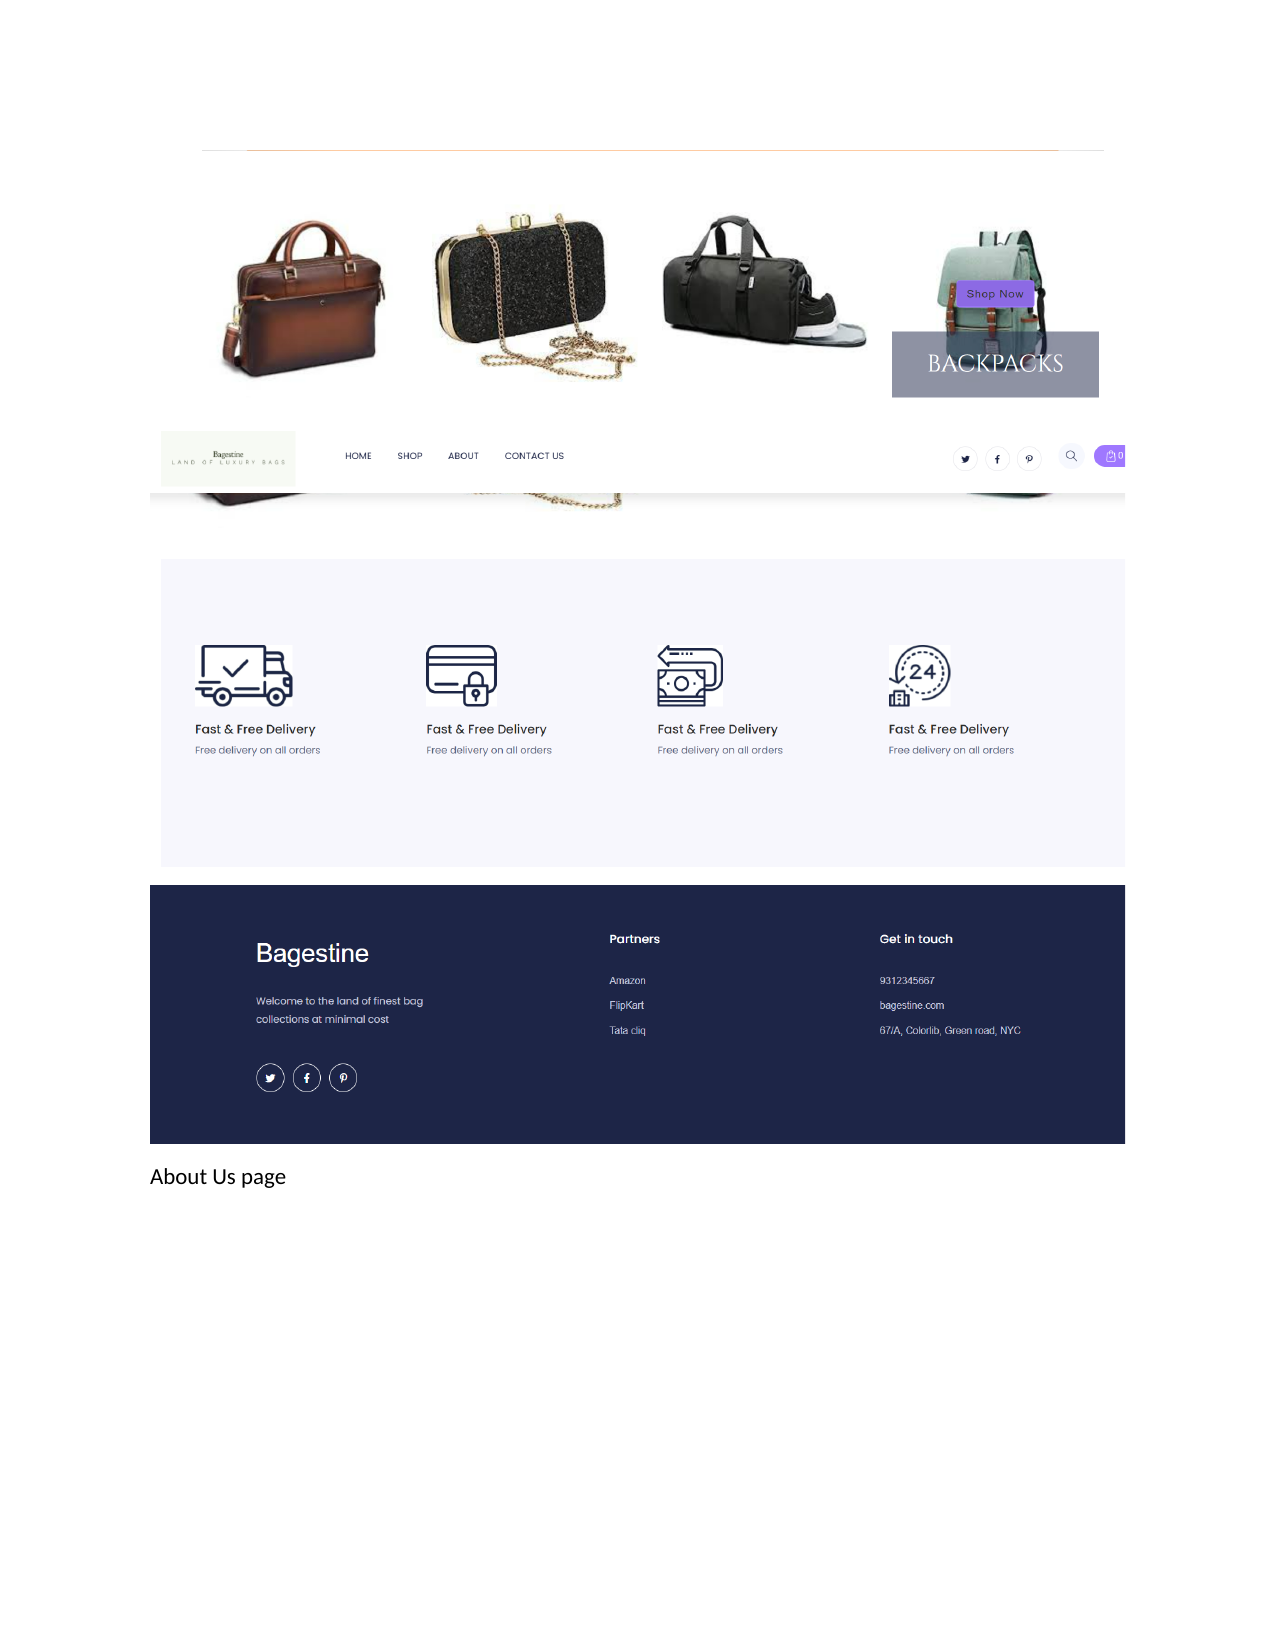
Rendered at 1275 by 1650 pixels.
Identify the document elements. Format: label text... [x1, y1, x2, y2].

picture [150, 885, 1125, 1144]
picture [150, 431, 1125, 867]
picture [150, 150, 1125, 413]
text About Us page [150, 1162, 1125, 1190]
